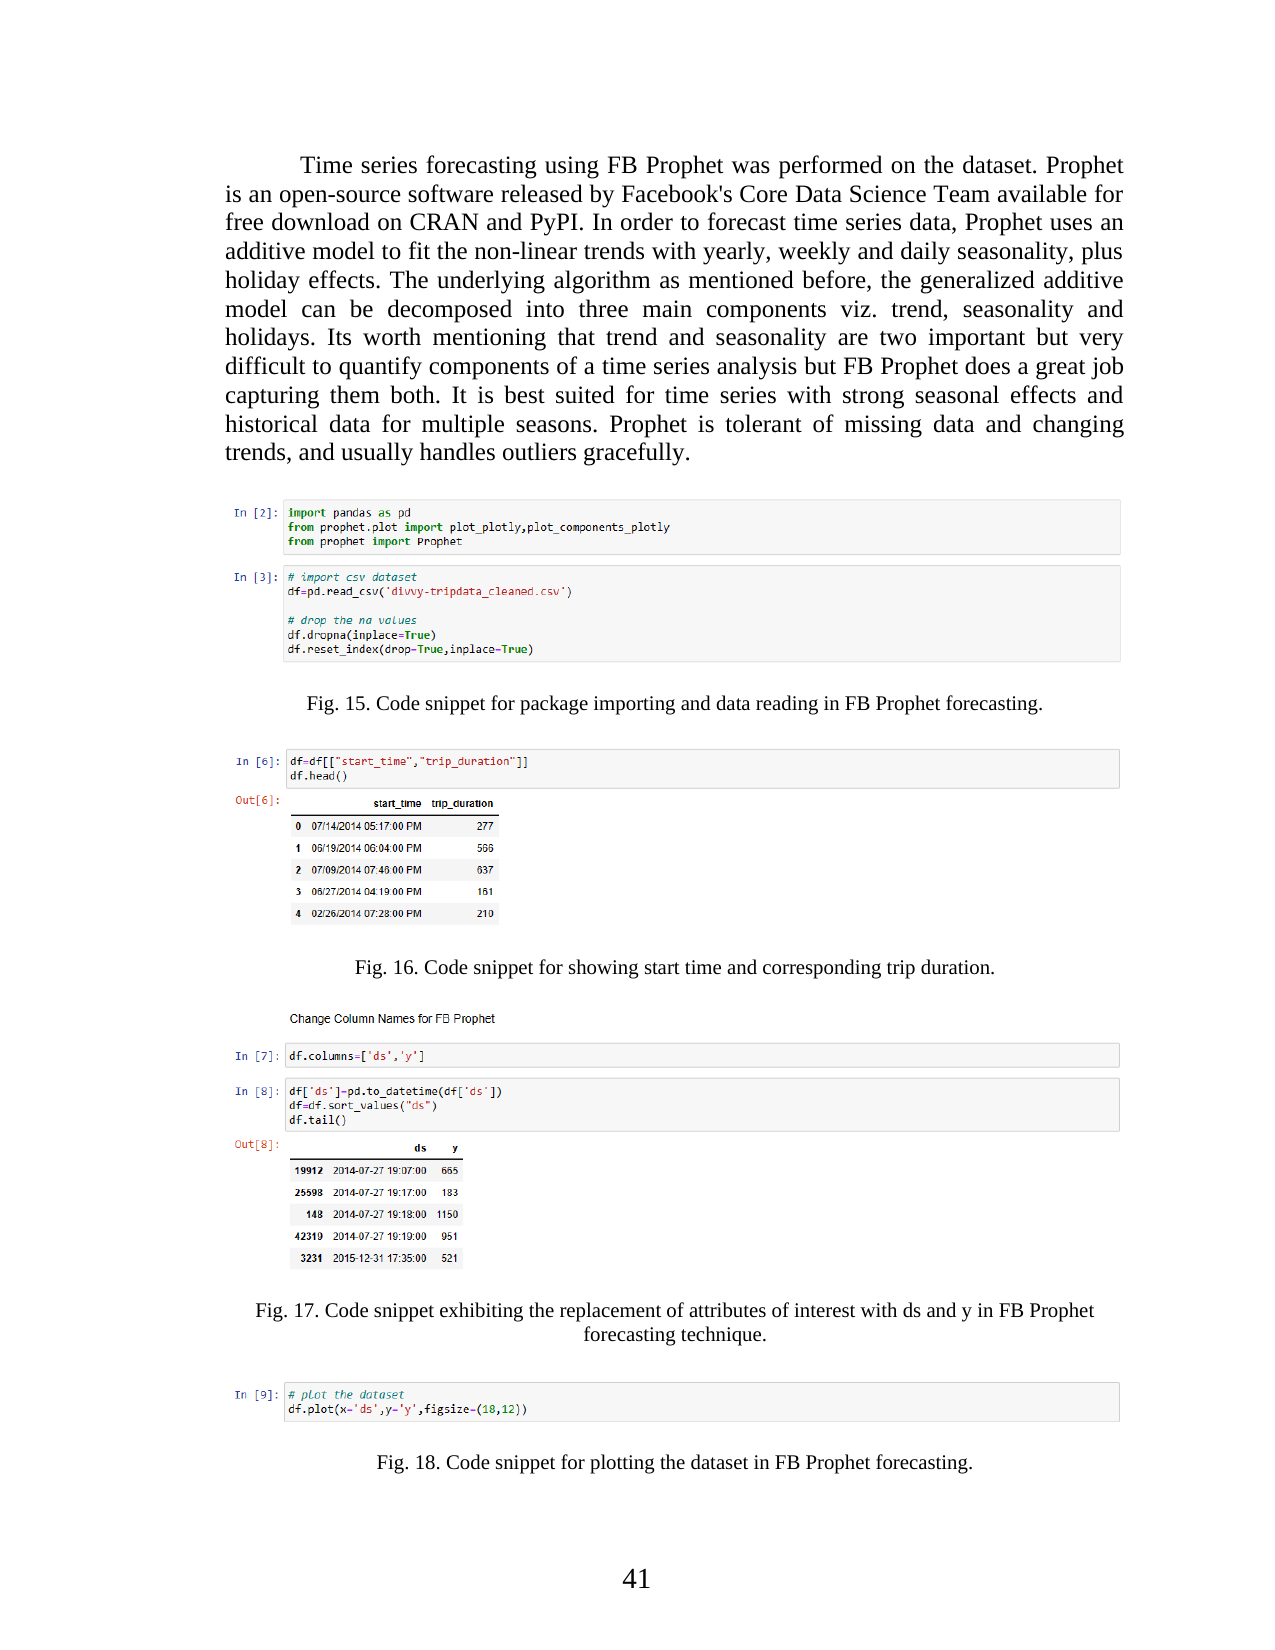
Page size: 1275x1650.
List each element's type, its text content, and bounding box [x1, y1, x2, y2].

picture [225, 743, 1125, 931]
picture [225, 1375, 1125, 1427]
text Fig. 17. Code snippet exhibiting the replacement of attributes of interest with ds and y in FB Prophet forecasting technique. [225, 1298, 1125, 1346]
text Fig. 18. Code snippet for plotting the dataset in FB Prophet forecasting. [225, 1450, 1125, 1474]
text Time series forecasting using FB Prophet was performed on the dataset. Prophet is an open-source software released by Facebook's Core Data Science Team available for free download on CRAN and PyPI. In order to forecast time series data, Prophet uses an additive model to fit the non-linear trends with yearly, weekly and daily seasonality, plus holiday effects. The underlying algorithm as mentioned before, the generalized additive model can be decomposed into three main components viz. trend, seasonality and holidays. Its worth mentioning that trend and seasonality are two important but very difficult to quantify components of a time series analysis but FB Prophet does a great job capturing them both. It is best suited for time series with strong seasonal effects and historical data for multiple seasons. Prophet is tolerant of missing data and changing trends, and usually handles outliers gracefully. [225, 150, 1125, 466]
picture [225, 1007, 1125, 1275]
text Fig. 15. Code snippet for package importing and data reading in FB Prophet forecasting. [225, 691, 1125, 714]
picture [225, 495, 1125, 667]
text Fig. 16. Code snippet for showing start time and corresponding trip duration. [225, 955, 1125, 979]
